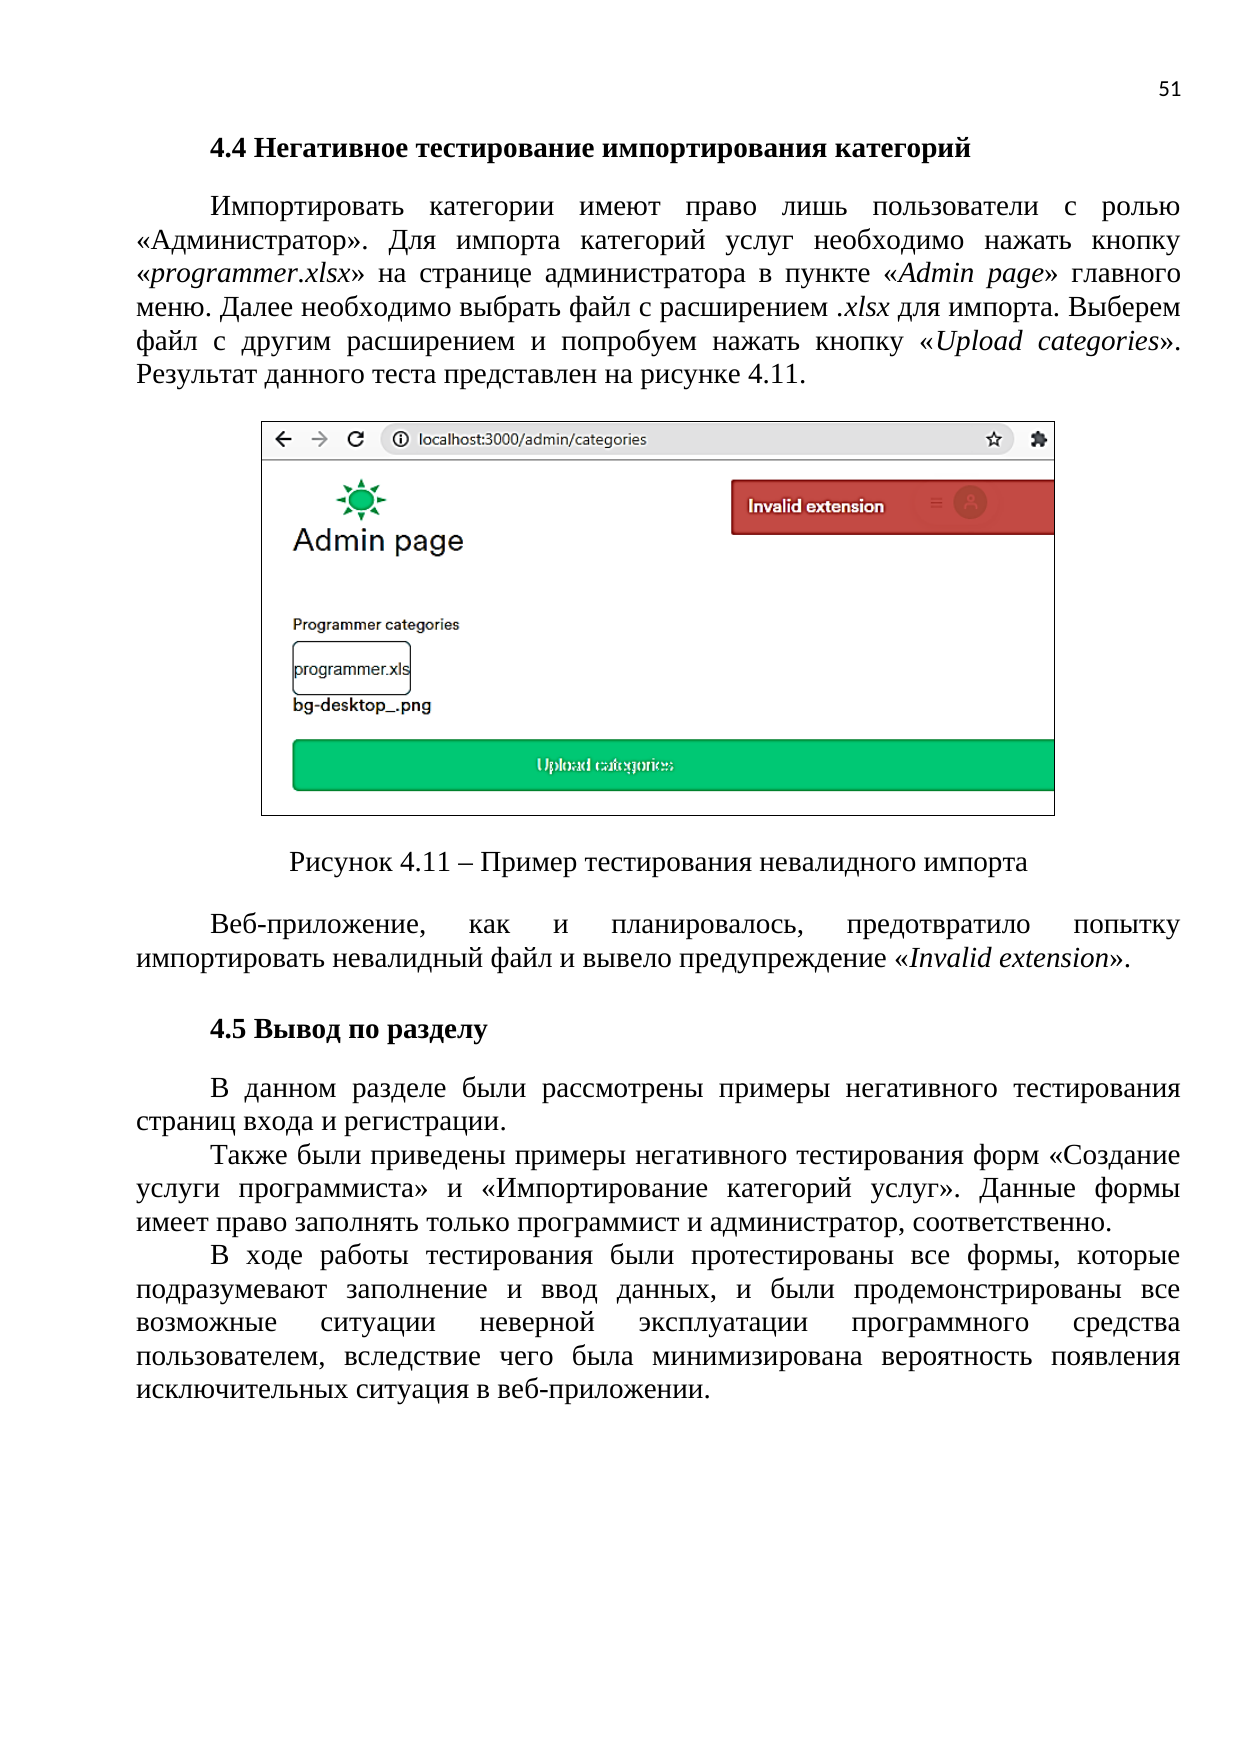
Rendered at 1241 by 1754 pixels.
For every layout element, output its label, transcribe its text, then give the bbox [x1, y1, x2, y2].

text Импортировать категории имеют право лишь пользователи с ролью «Администратор». Для импорта категорий услуг необходимо нажать кнопку «programmer.xlsx» на странице администратора в пункте «Admin page» главного меню. Далее необходимо выбрать файл с расширением .xlsx для импорта. Выберем файл с другим расширением и попробуем нажать кнопку «Upload categories». Результат данного теста представлен на рисунке 4.11. [136, 188, 1181, 390]
subtitle 4.4 Негативное тестирование импортирования категорий [210, 130, 1181, 163]
text Рисунок 4.11 – Пример тестирования невалидного импорта [136, 844, 1181, 877]
text В ходе работы тестирования были протестированы все формы, которые подразумевают заполнение и ввод данных, и были продемонстрированы все возможные ситуации неверной эксплуатации программного средства пользователем, вследствие чего была минимизирована вероятность появления исключительных ситуация в веб-приложении. [136, 1237, 1181, 1405]
text Также были приведены примеры негативного тестирования форм «Создание услуги программиста» и «Импортирование категорий услуг». Данные формы имеет право заполнять только программист и администратор, соответственно. [136, 1137, 1181, 1237]
subtitle 4.5 Вывод по разделу [210, 1011, 1181, 1045]
picture [262, 422, 1054, 815]
text Веб-приложение, как и планировалось, предотвратило попытку импортировать невалидный файл и вывело предупреждение «Invalid extension». [136, 907, 1181, 974]
text В данном разделе были рассмотрены примеры негативного тестирования страниц входа и регистрации. [136, 1070, 1181, 1137]
